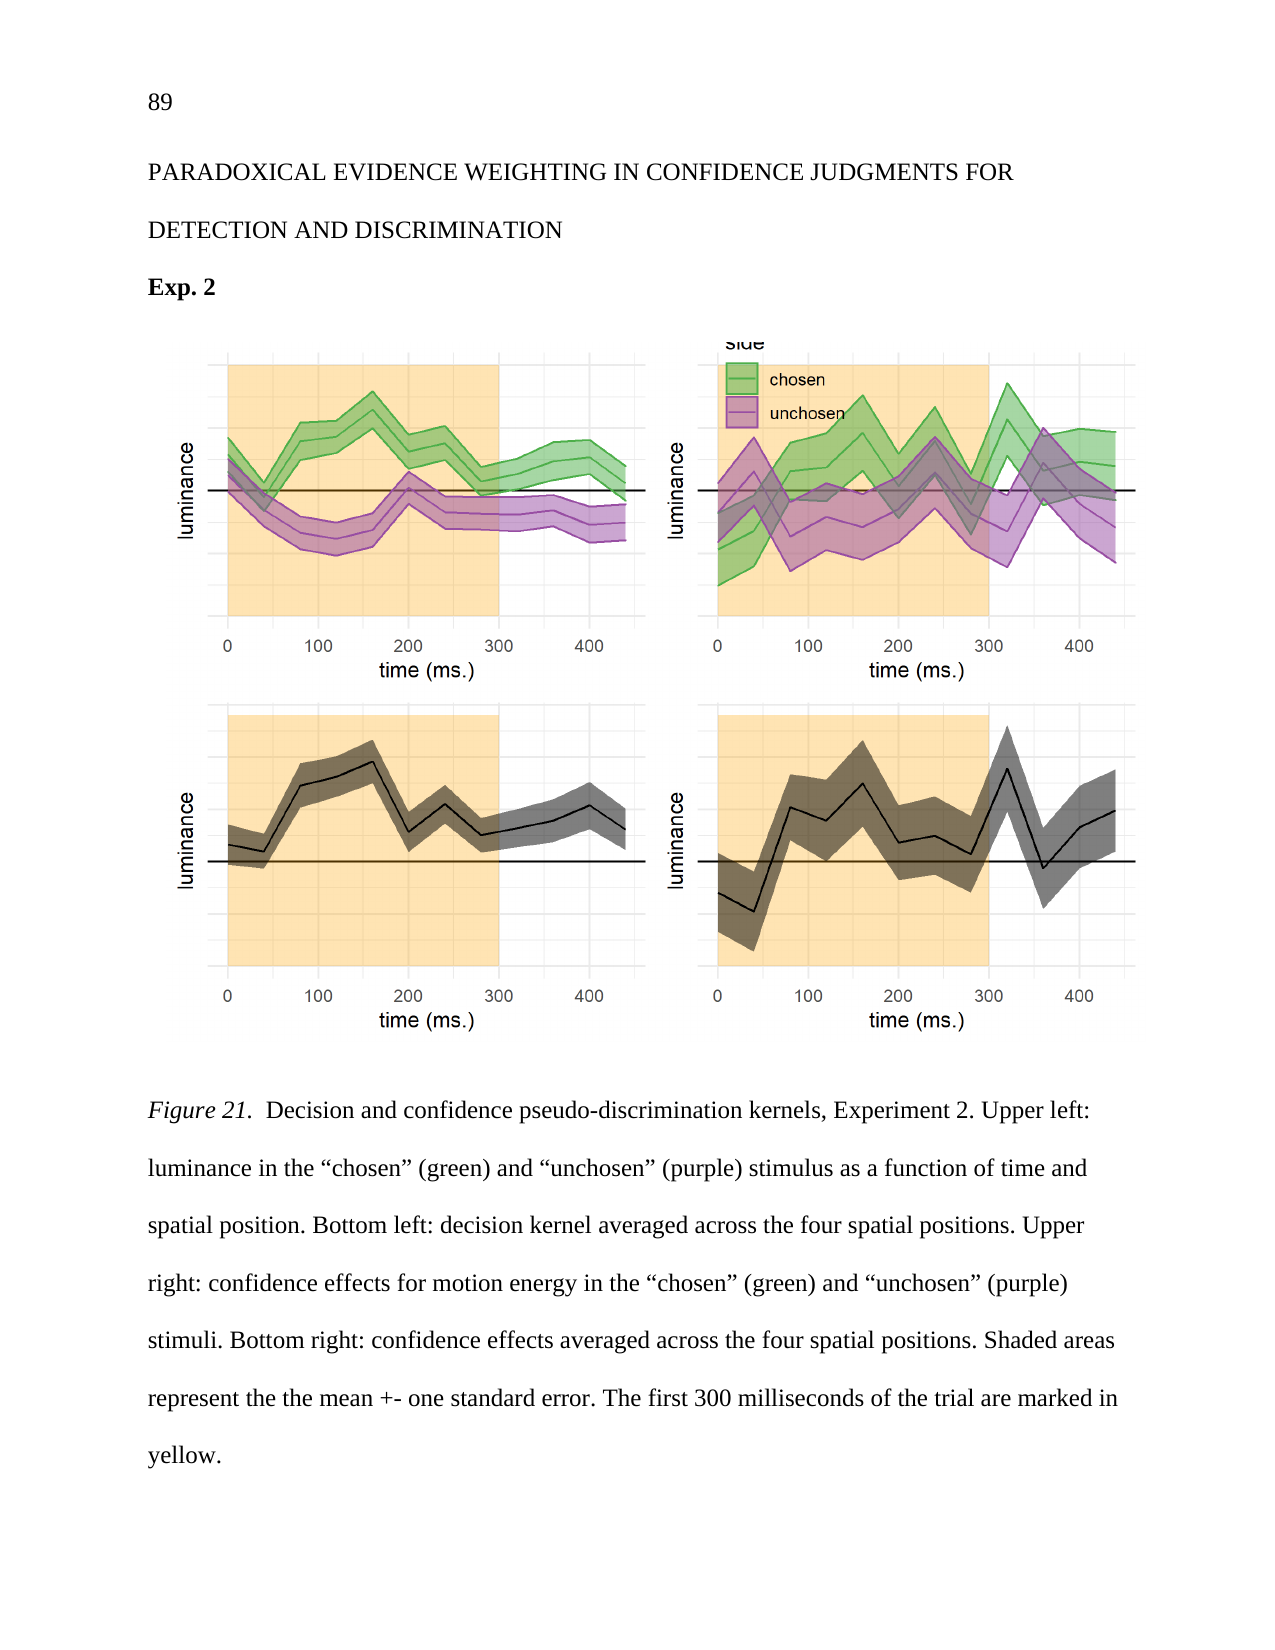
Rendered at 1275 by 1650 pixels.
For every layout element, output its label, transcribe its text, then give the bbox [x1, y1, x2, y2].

text Figure 21. Decision and confidence pseudo-discrimination kernels, Experiment 2. Upper left: luminance in the “chosen” (green) and “unchosen” (purple) stimulus as a function of time and spatial position. Bottom left: decision kernel averaged across the four spatial positions. Upper right: confidence effects for motion energy in the “chosen” (green) and “unchosen” (purple) stimuli. Bottom right: confidence effects averaged across the four spatial positions. Shaded areas represent the the mean +- one standard error. The first 300 milliseconds of the trial are marked in yellow. [148, 1096, 1127, 1469]
picture [166, 342, 1146, 1042]
subtitle Exp. 2 [148, 272, 1127, 301]
